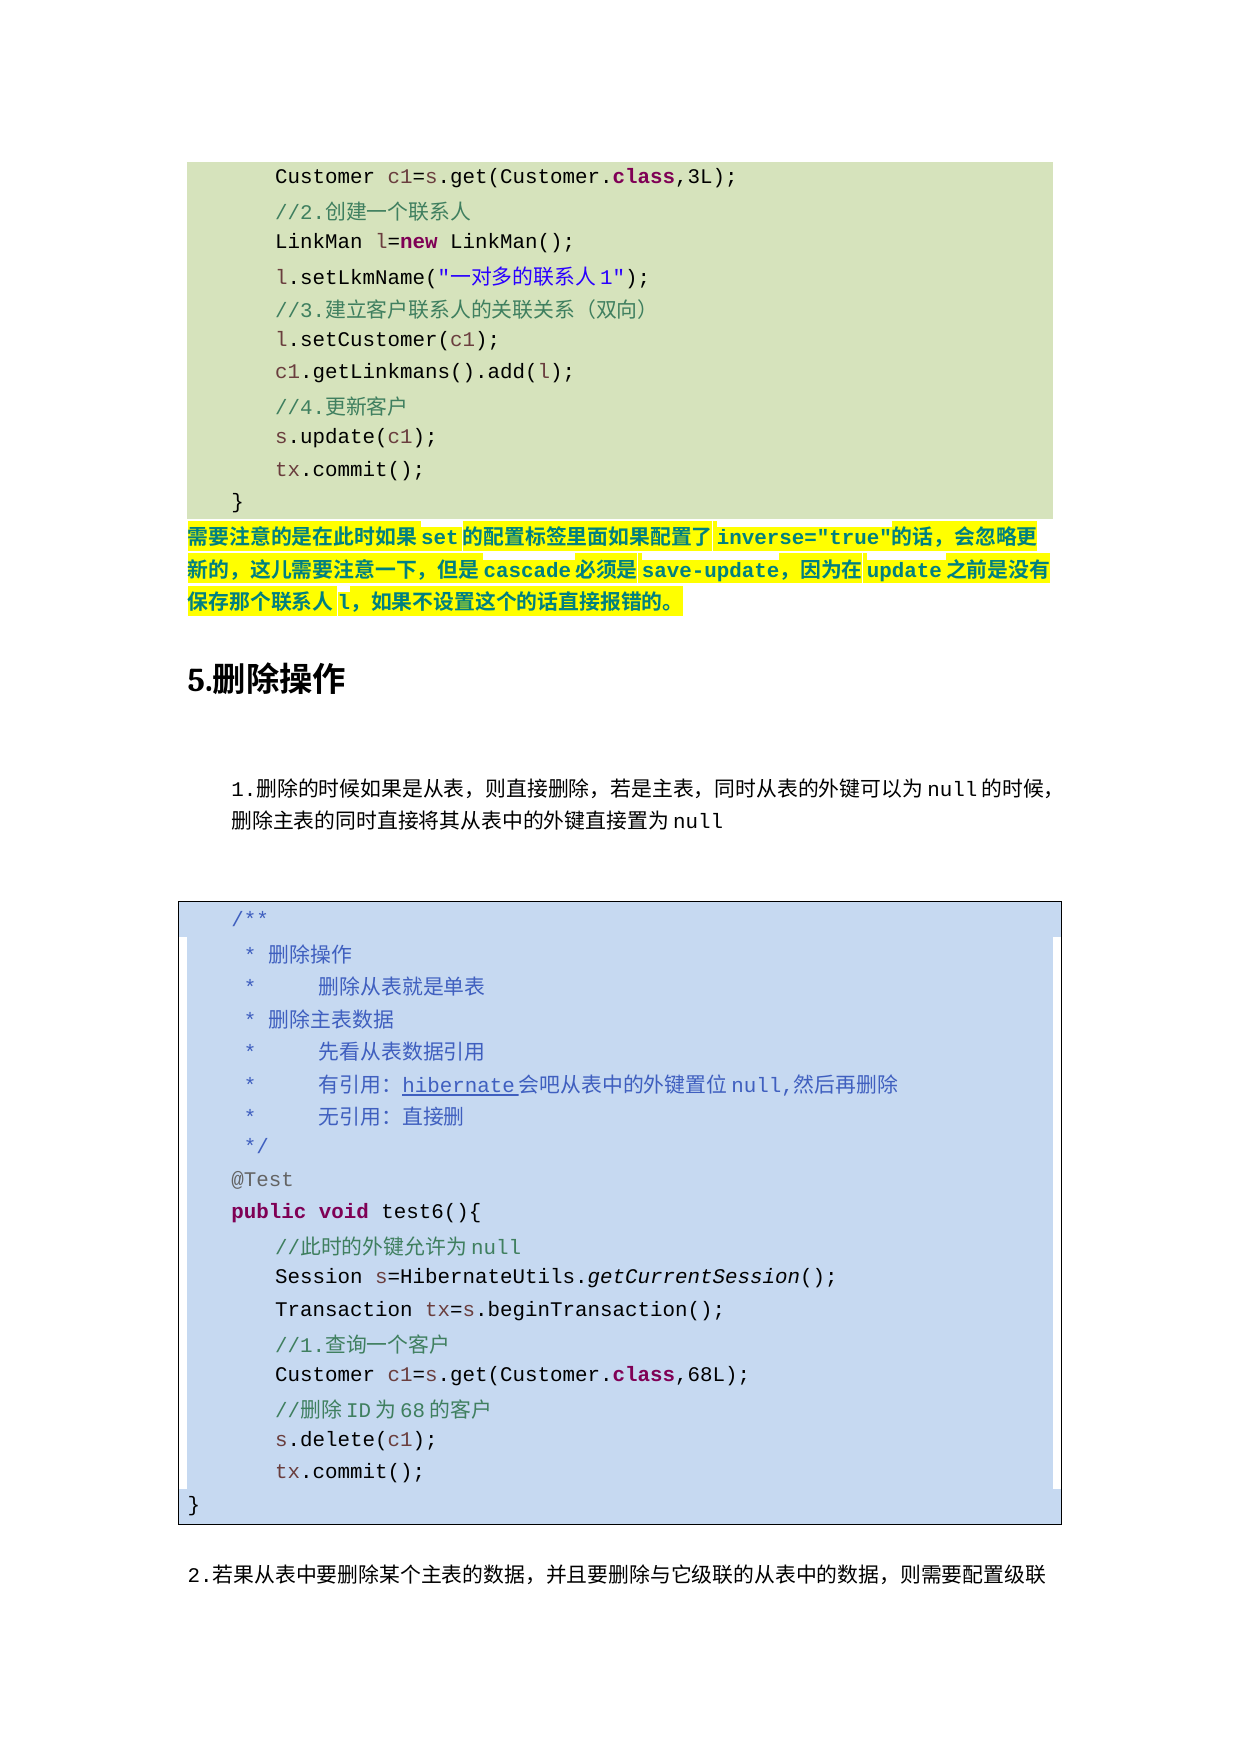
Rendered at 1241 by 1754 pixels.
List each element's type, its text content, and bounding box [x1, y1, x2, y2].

text tx.commit(); [187, 1457, 1053, 1486]
text * 有引用：hibernate会吧从表中的外键置位null,然后再删除 [187, 1067, 1053, 1099]
text * 删除操作 [187, 937, 1053, 969]
text * 删除从表就是单表 [187, 969, 1053, 1002]
text Session s=HibernateUtils.getCurrentSession(); [187, 1262, 1053, 1294]
text Customer c1=s.get(Customer.class,3L); [187, 162, 1053, 194]
text c1.getLinkmans().add(l); [187, 357, 1053, 389]
text s.delete(c1); [187, 1424, 1053, 1457]
text 1.删除的时候如果是从表，则直接删除，若是主表，同时从表的外键可以为null的时候，删除主表的同时直接将其从表中的外键直接置为null [231, 771, 1053, 836]
text //删除ID为68的客户 [187, 1392, 1053, 1424]
text Customer c1=s.get(Customer.class,68L); [187, 1359, 1053, 1392]
text @Test [187, 1164, 1053, 1197]
text */ [187, 1132, 1053, 1164]
subtitle 5.删除操作 [187, 644, 1053, 709]
text s.update(c1); [187, 422, 1053, 454]
text l.setCustomer(c1); [187, 324, 1053, 357]
text //3.建立客户联系人的关联关系（双向） [187, 292, 1053, 324]
text LinkMan l=new LinkMan(); [187, 227, 1053, 259]
text //2.创建一个联系人 [187, 194, 1053, 227]
text public void test6(){ [187, 1197, 1053, 1229]
text Transaction tx=s.beginTransaction(); [187, 1294, 1053, 1327]
text //此时的外键允许为null [187, 1229, 1053, 1262]
text * 无引用：直接删 [187, 1099, 1053, 1132]
text } [179, 1486, 1061, 1524]
text //4.更新客户 [187, 389, 1053, 422]
text * 先看从表数据引用 [187, 1034, 1053, 1067]
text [187, 1557, 1053, 1590]
text 需要注意的是在此时如果set的配置标签里面如果配置了inverse="true"的话，会忽略更新的，这儿需要注意一下，但是cascade必须是save-update，因为在update之前是没有保存那个联系人l，如果不设置这个的话直接报错的。 [187, 519, 1053, 617]
text } [187, 487, 1053, 519]
text l.setLkmName("一对多的联系人1"); [187, 259, 1053, 292]
text tx.commit(); [187, 454, 1053, 487]
text //1.查询一个客户 [187, 1327, 1053, 1359]
text * 删除主表数据 [187, 1002, 1053, 1034]
text /** [179, 902, 1061, 937]
